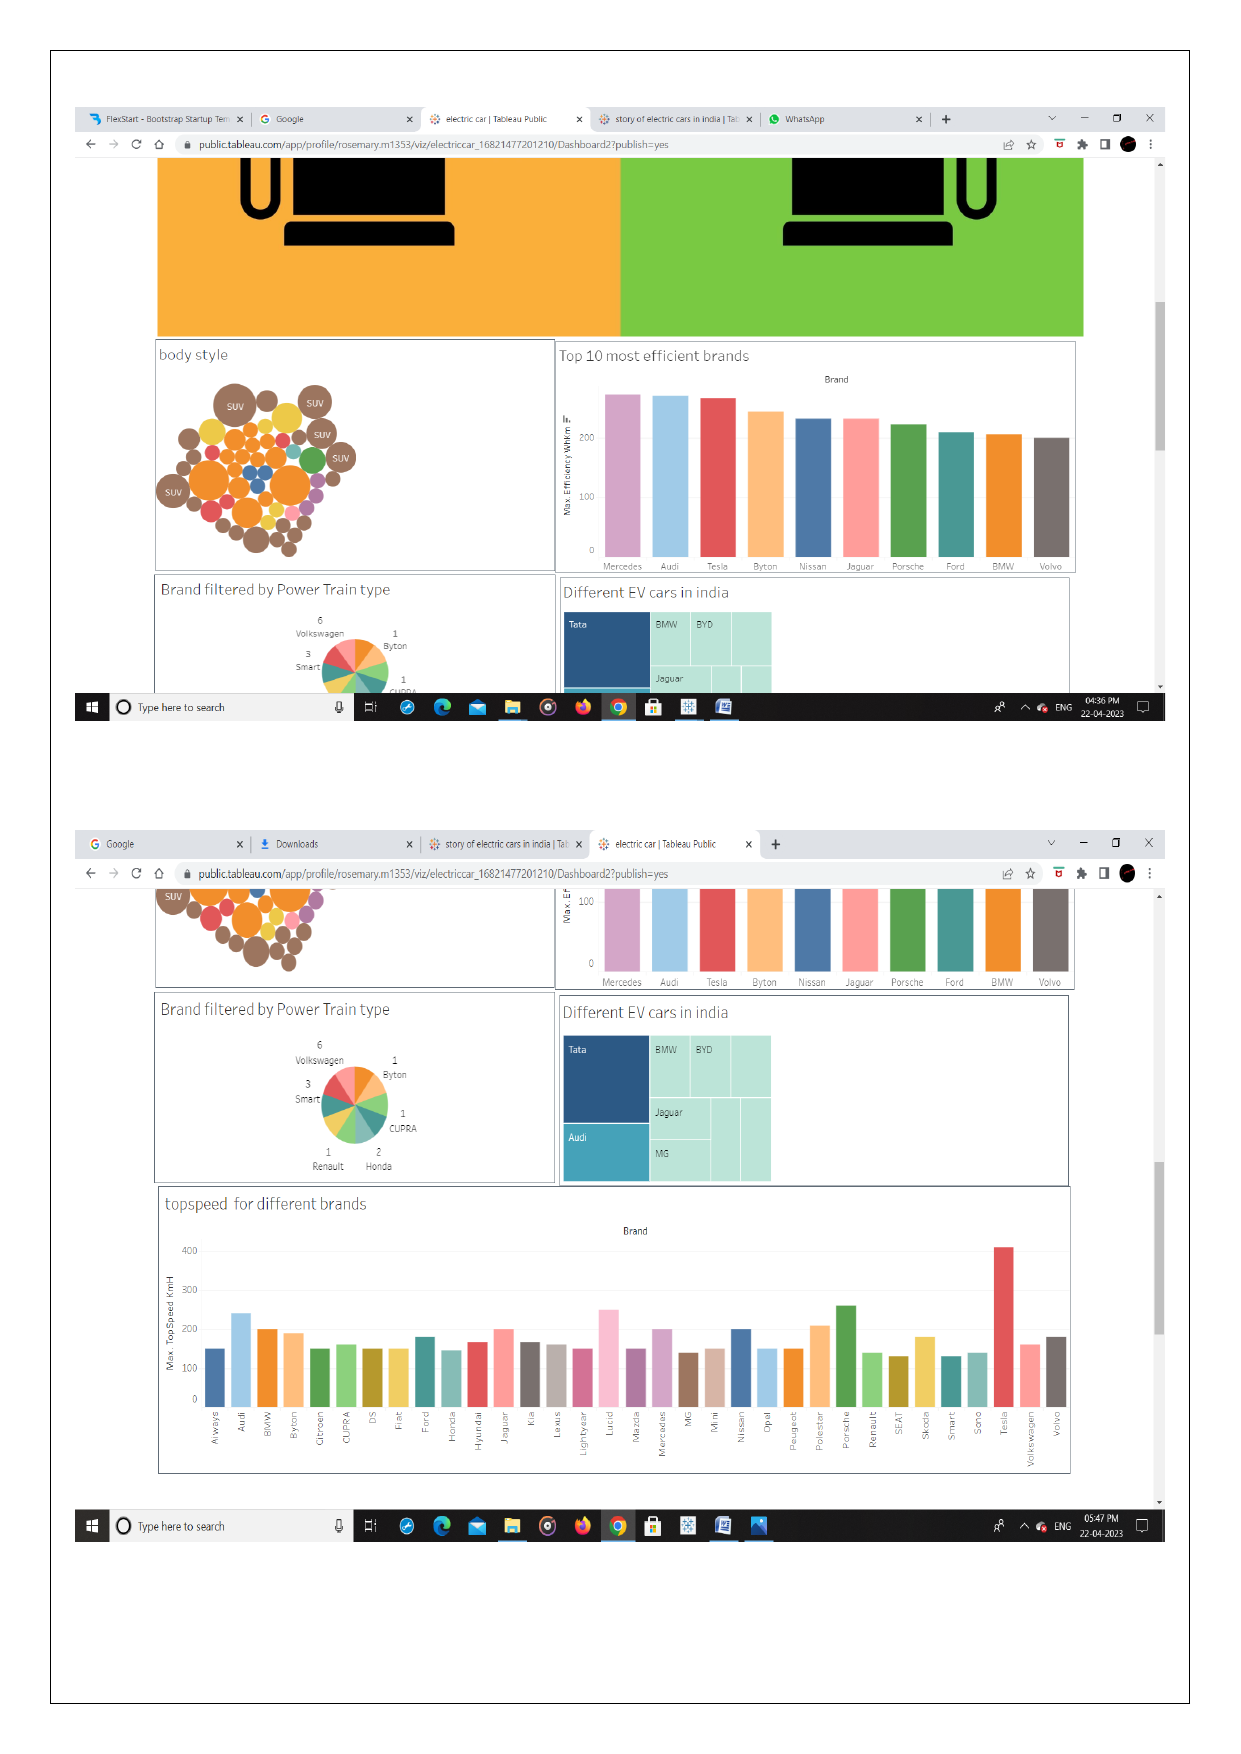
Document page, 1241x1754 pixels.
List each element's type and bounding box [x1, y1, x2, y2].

picture [75, 107, 1166, 721]
picture [75, 830, 1165, 1542]
